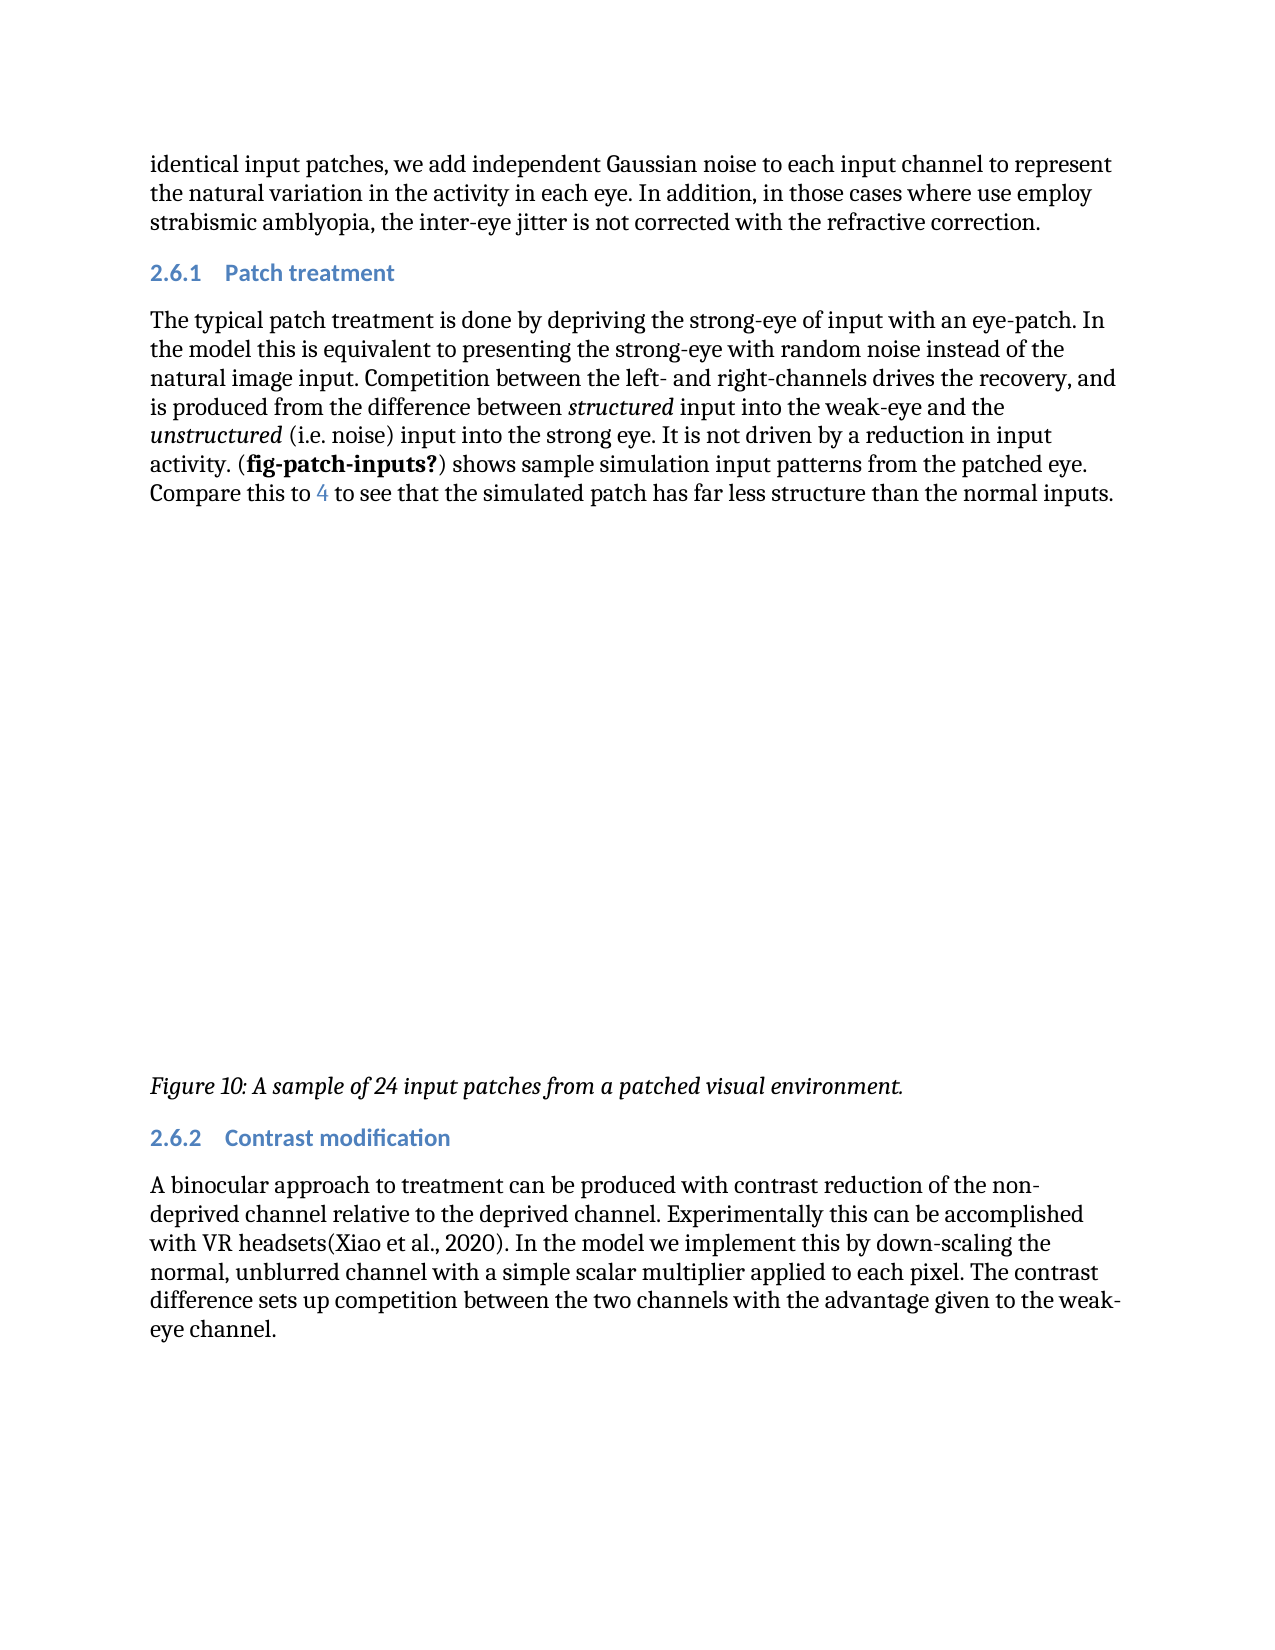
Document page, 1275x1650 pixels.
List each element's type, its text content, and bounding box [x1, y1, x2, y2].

subtitle 2.6.2 Contrast modification [150, 1122, 1125, 1152]
text A binocular approach to treatment can be produced with contrast reduction of the non-deprived channel relative to the deprived channel. Experimentally this can be accomplished with VR headsets(Xiao et al., 2020). In the model we implement this by down-scaling the normal, unblurred channel with a simple scalar multiplier applied to each pixel. The contrast difference sets up competition between the two channels with the advantage given to the weak-eye channel. [150, 1171, 1125, 1344]
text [150, 150, 1125, 236]
text The typical patch treatment is done by depriving the strong-eye of input with an eye-patch. In the model this is equivalent to presenting the strong-eye with random noise instead of the natural image input. Competition between the left- and right-channels drives the recovery, and is produced from the difference between structured input into the weak-eye and the unstructured (i.e. noise) input into the strong eye. It is not driven by a reduction in input activity. (fig-patch-inputs?) shows sample simulation input patterns from the patched eye. Compare this to 4 to see that the simulated patch has far less structure than the normal inputs. [150, 306, 1125, 508]
text Figure 10: A sample of 24 input patches from a patched visual environment. [150, 1072, 1125, 1101]
subtitle 2.6.1 Patch treatment [150, 257, 1125, 288]
